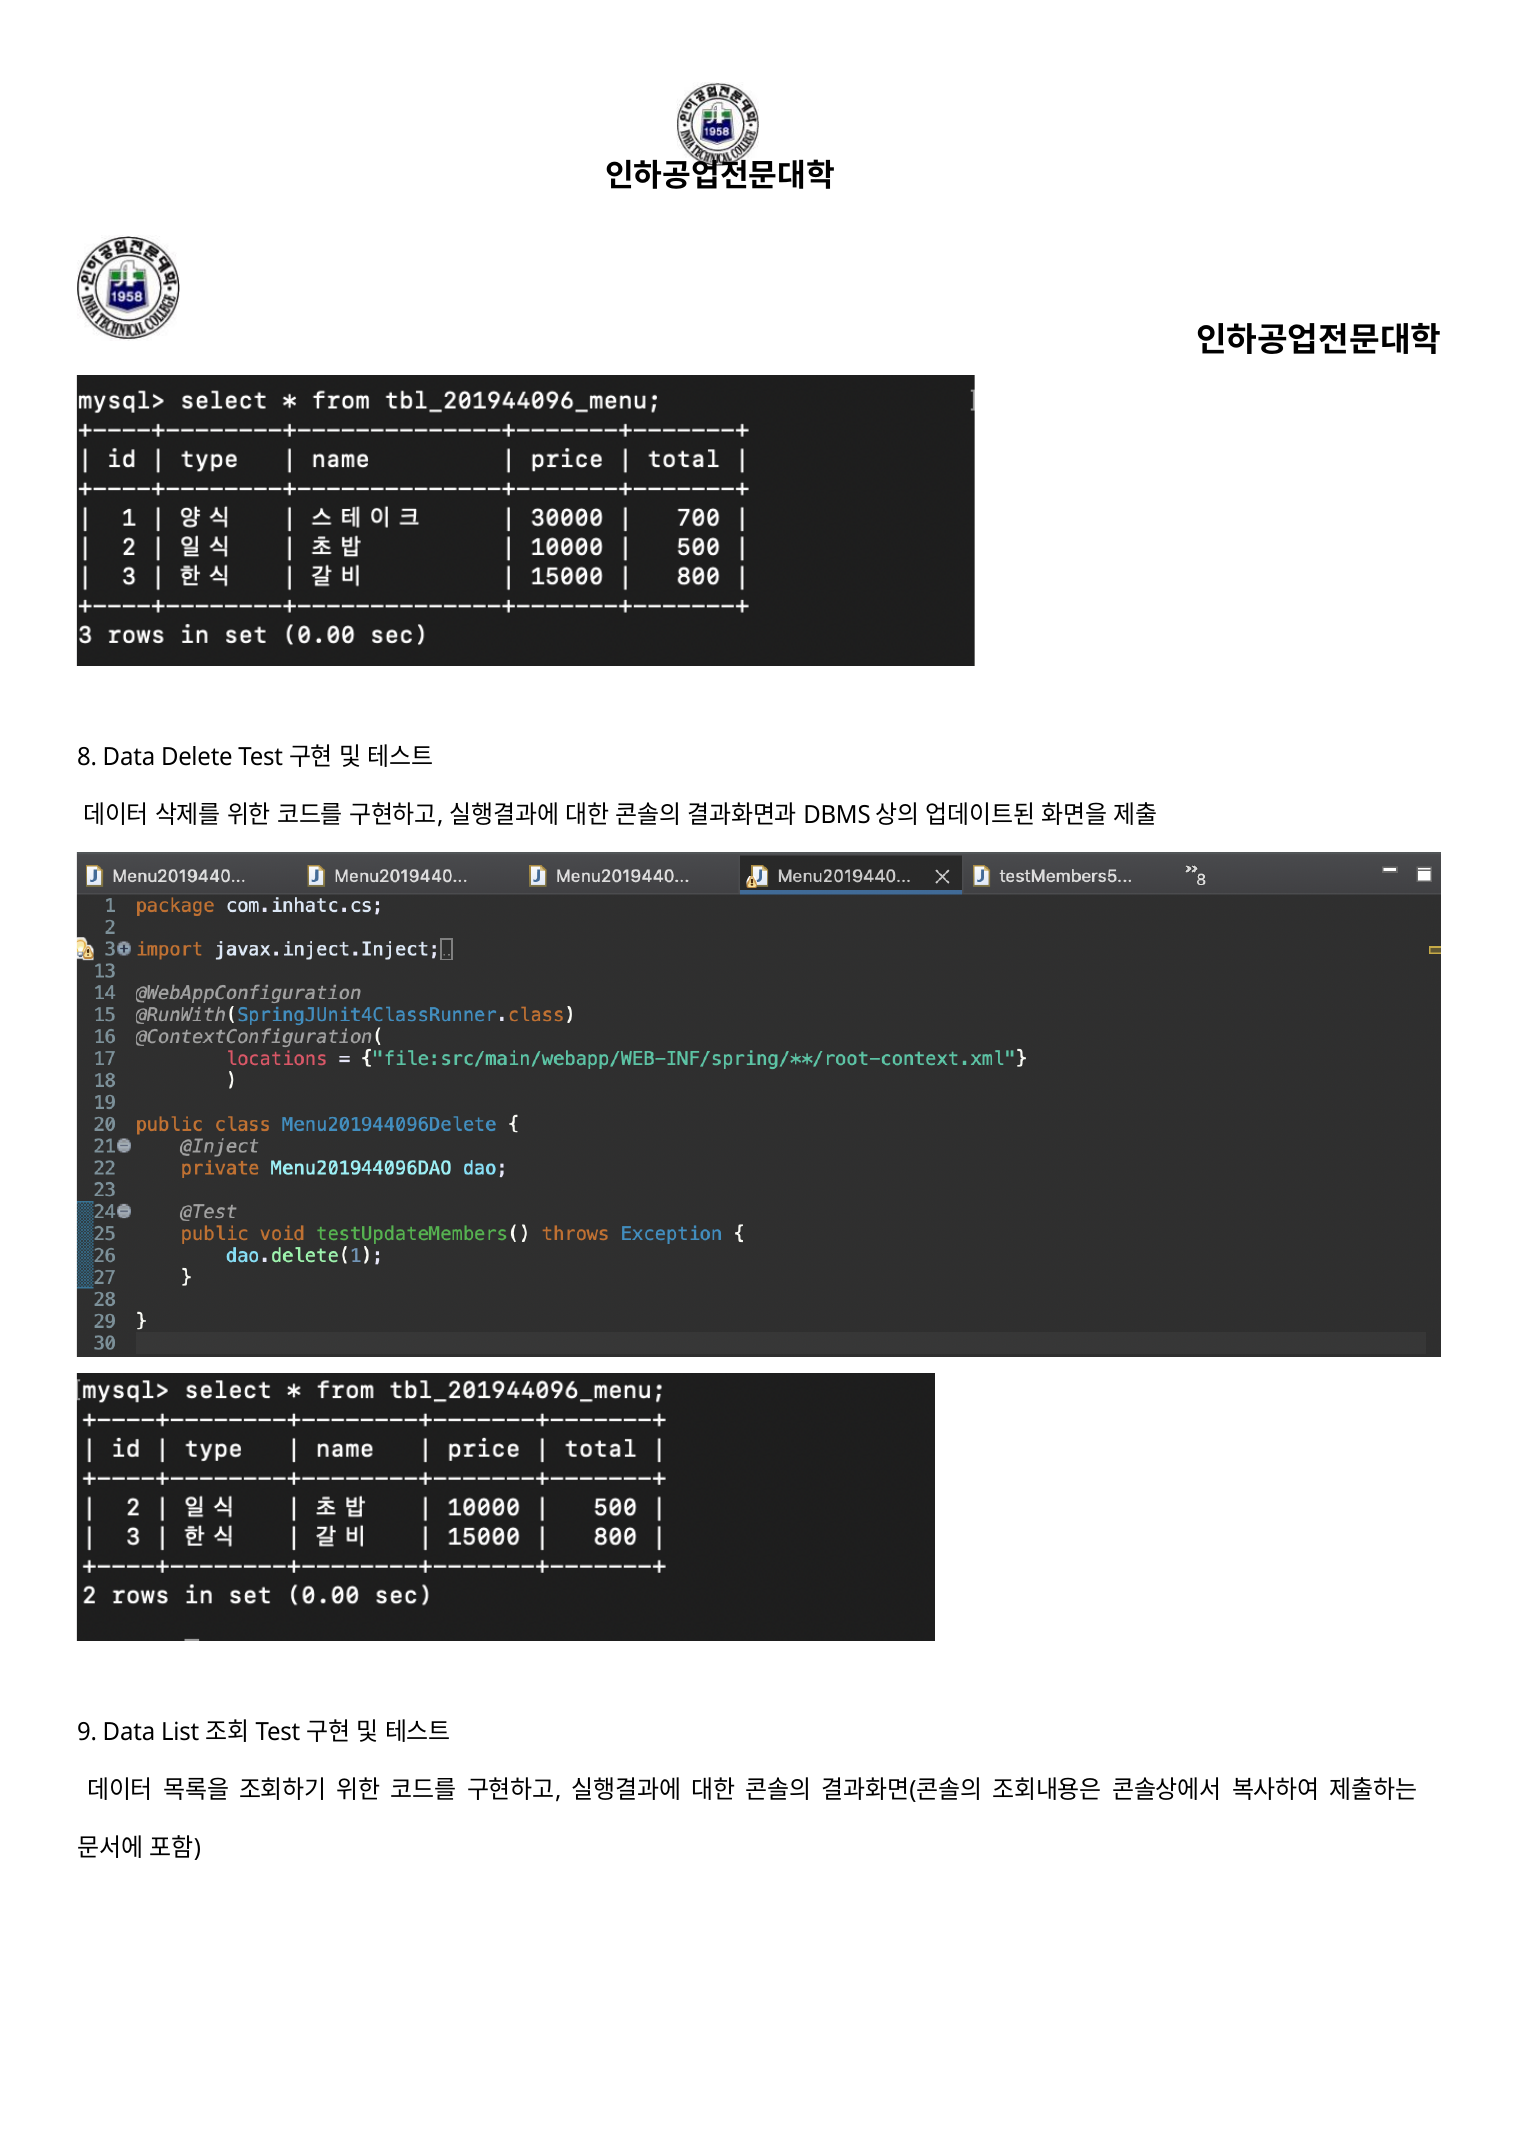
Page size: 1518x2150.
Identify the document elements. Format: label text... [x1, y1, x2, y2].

picture [676, 82, 759, 167]
text 8. Data Delete Test 구현 및 테스트 [77, 737, 1417, 773]
picture [76, 375, 975, 666]
text 데이터 삭제를 위한 코드를 구현하고, 실행결과에 대한 콘솔의 결과화면과 DBMS상의 업데이트된 화면을 제출 [77, 794, 1417, 831]
text 데이터 목록을 조회하기 위한 코드를 구현하고, 실행결과에 대한 콘솔의 결과화면(콘솔의 조회내용은 콘솔상에서 복사하여 제출하는 문서에 포함) [77, 1770, 1417, 1864]
picture [76, 1373, 935, 1641]
text 9. Data List 조회 Test 구현 및 테스트 [77, 1712, 1417, 1748]
picture [76, 852, 1441, 1357]
picture [76, 235, 180, 341]
